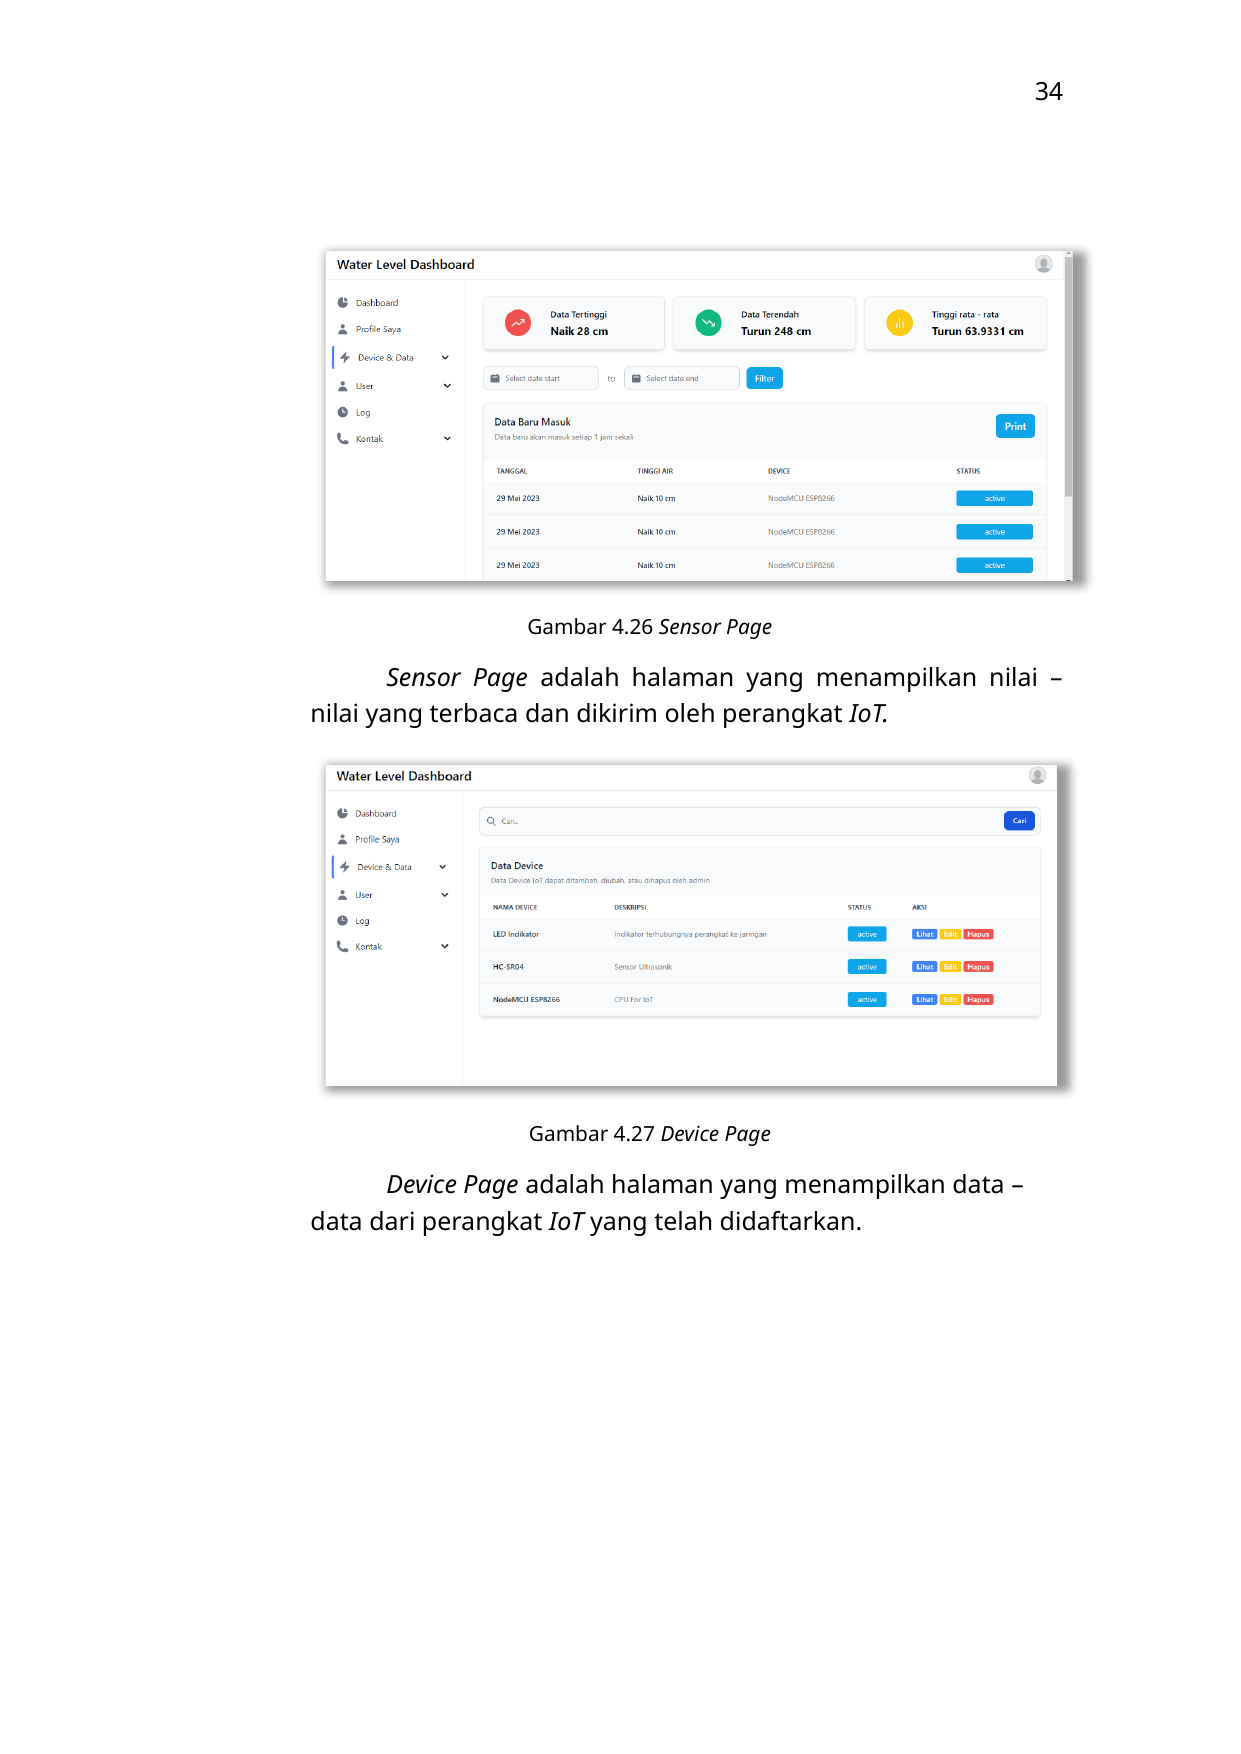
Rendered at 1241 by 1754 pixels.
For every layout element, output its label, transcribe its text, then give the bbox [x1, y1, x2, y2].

text Device Page adalah halaman yang menampilkan data – data dari perangkat IoT yang telah didaftarkan. [310, 1166, 1063, 1237]
text Gambar 4.26 Sensor Page [236, 612, 1063, 641]
text Gambar 4.27 Device Page [236, 1119, 1063, 1148]
picture [325, 765, 1057, 1086]
text Sensor Page adalah halaman yang menampilkan nilai – nilai yang terbaca dan dikirim oleh perangkat IoT. [310, 659, 1063, 730]
picture [325, 251, 1073, 581]
